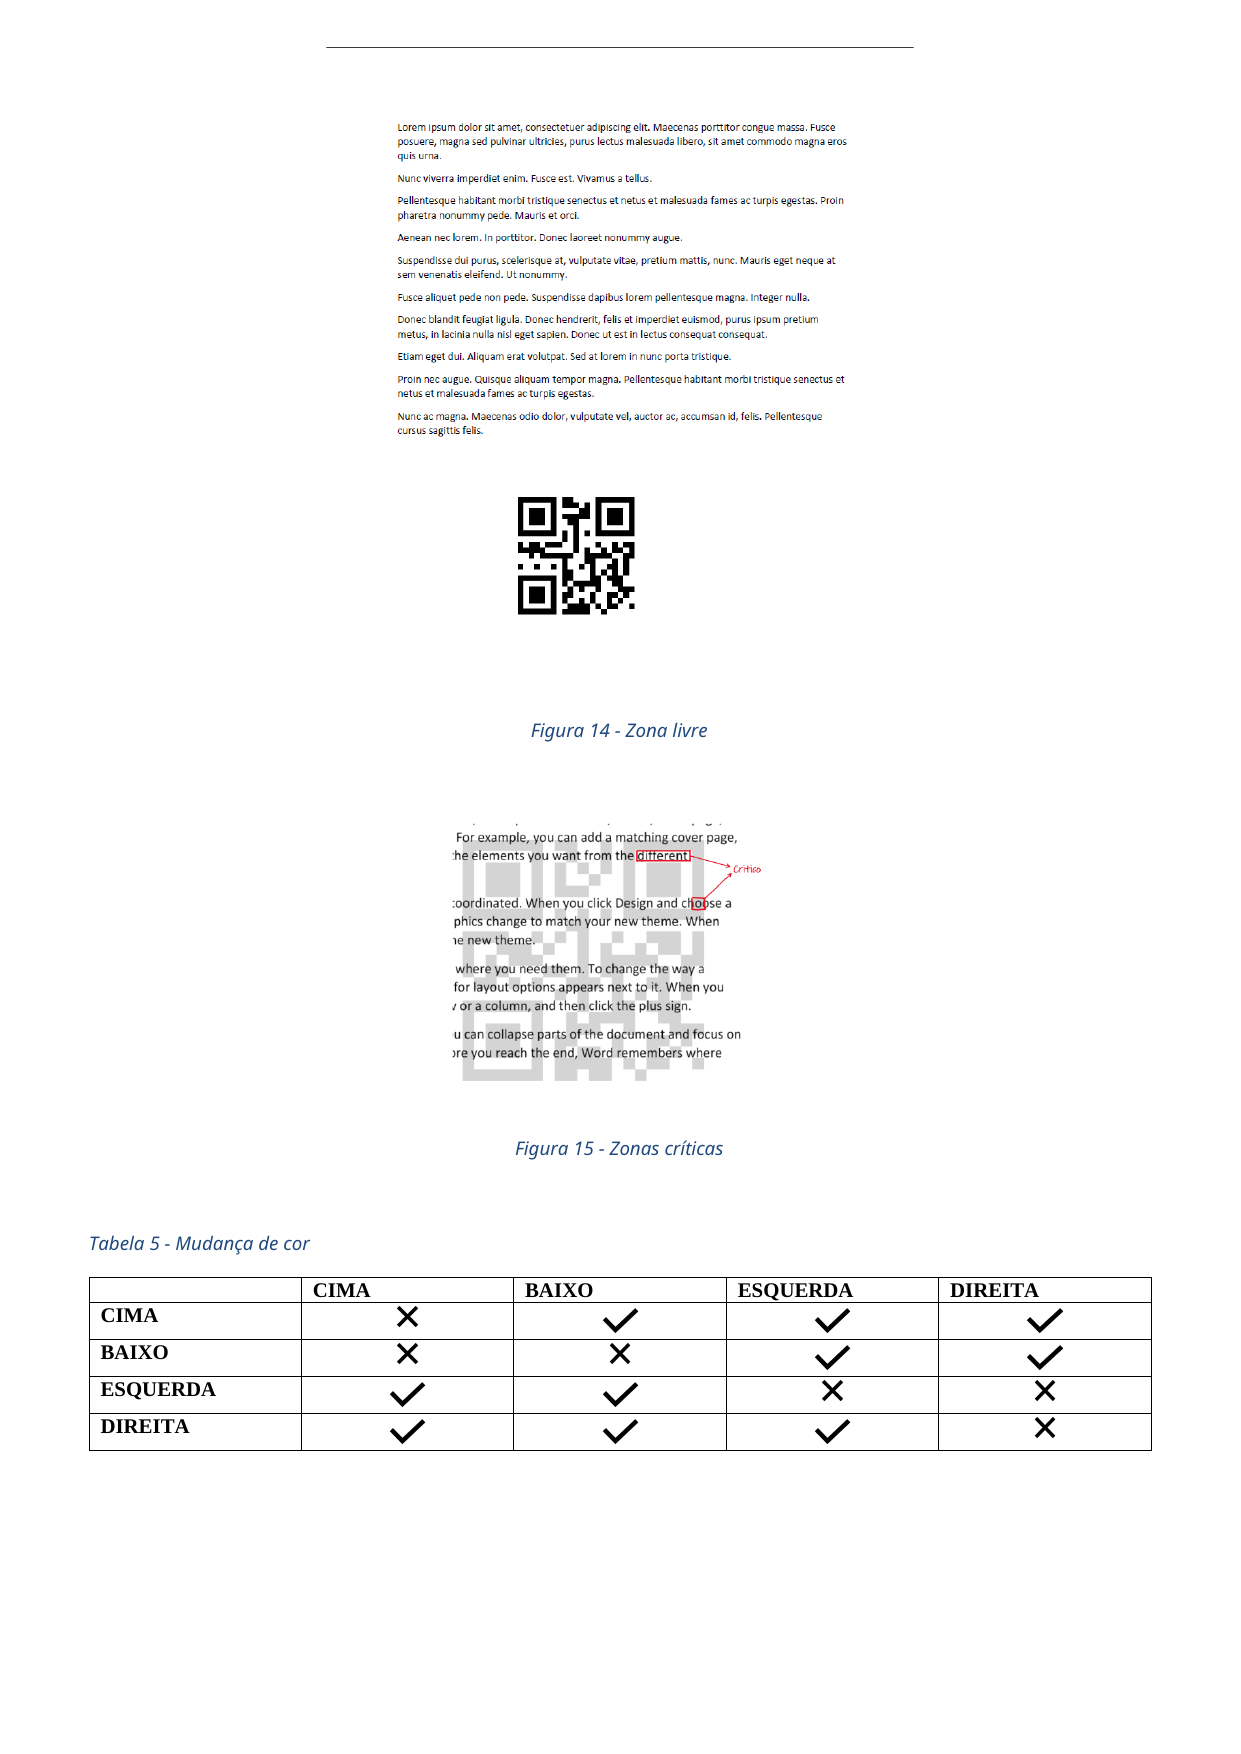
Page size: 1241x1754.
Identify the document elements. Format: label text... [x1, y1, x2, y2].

text Figura 14 - Zona livre [89, 717, 1152, 743]
picture [393, 1339, 422, 1368]
table_cell [302, 1414, 389, 1450]
table_cell ESQUERDA [90, 1377, 301, 1413]
table_cell BAIXO [90, 1340, 301, 1376]
text Tabela 5 - Mudança de cor [89, 1230, 1152, 1256]
table_cell [426, 1414, 513, 1450]
table_cell [514, 1303, 602, 1339]
text Figura 15 - Zonas críticas [89, 1136, 1152, 1161]
table_cell DIREITA [90, 1414, 301, 1450]
picture [393, 1302, 422, 1331]
table_header CIMA [302, 1278, 513, 1302]
table_cell [939, 1303, 1027, 1339]
table_cell [851, 1414, 938, 1450]
table_header DIREITA [939, 1278, 1151, 1302]
picture [1027, 1302, 1063, 1405]
picture [389, 1376, 426, 1450]
table_cell [727, 1340, 814, 1376]
table_cell [939, 1414, 1151, 1450]
table_cell [302, 1377, 389, 1413]
table_cell [727, 1377, 938, 1413]
table_cell [851, 1303, 938, 1339]
table_header ESQUERDA [727, 1278, 938, 1302]
table_cell [1063, 1303, 1151, 1339]
table_cell [639, 1414, 726, 1450]
picture [1031, 1413, 1059, 1442]
table_cell [426, 1377, 513, 1413]
table_cell CIMA [90, 1303, 301, 1339]
table_cell [302, 1340, 513, 1376]
table_cell [727, 1303, 814, 1339]
table_cell [302, 1303, 513, 1339]
table_cell [1063, 1340, 1151, 1376]
picture [416, 787, 825, 1136]
picture [814, 1302, 851, 1405]
table_cell [514, 1414, 602, 1450]
picture [602, 1302, 639, 1368]
table_cell [851, 1340, 938, 1376]
table_cell [727, 1414, 814, 1450]
picture [602, 1376, 639, 1450]
table_header BAIXO [514, 1278, 726, 1302]
table_cell [514, 1340, 726, 1376]
table_cell [639, 1303, 726, 1339]
table_cell [939, 1377, 1151, 1413]
table_header [90, 1278, 301, 1302]
picture [814, 1413, 851, 1450]
picture [326, 47, 914, 718]
table_cell [514, 1377, 602, 1413]
table_cell [639, 1377, 726, 1413]
table_cell [939, 1340, 1027, 1376]
